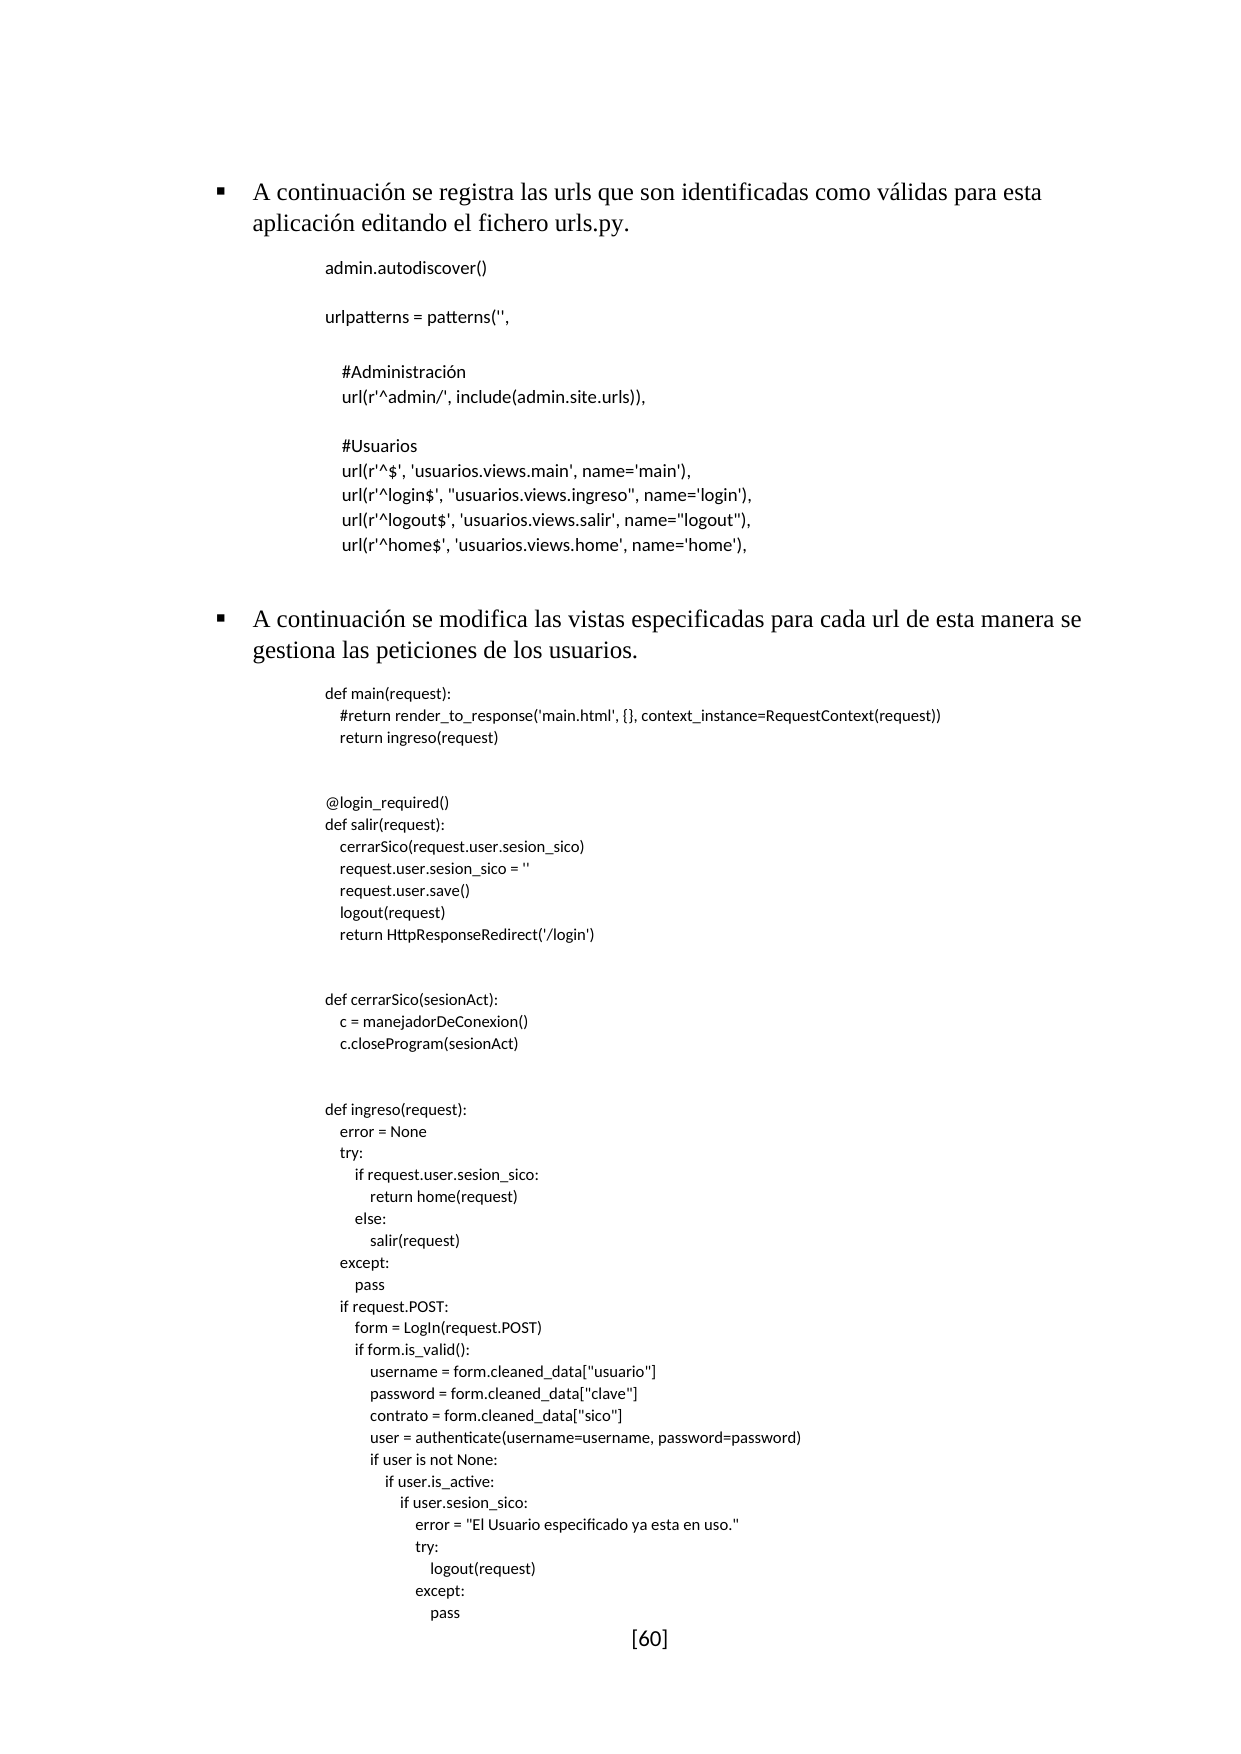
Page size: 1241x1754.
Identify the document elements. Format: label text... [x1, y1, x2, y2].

text if request.POST: [325, 1296, 1122, 1316]
text url(r'^admin/', include(admin.site.urls)), [325, 385, 1122, 408]
text except: [325, 1252, 1122, 1272]
text #return render_to_response('main.html', {}, context_instance=RequestContext(request)) [325, 705, 1122, 726]
text user = authenticate(username=username, password=password) [325, 1427, 1122, 1447]
text if form.is_valid(): [325, 1339, 1122, 1360]
text urlpatterns = patterns('', [325, 305, 1122, 328]
text error = "El Usuario especificado ya esta en uso." [325, 1514, 1122, 1535]
text return home(request) [325, 1186, 1122, 1207]
text c.closeProgram(sesionAct) [325, 1033, 1122, 1054]
text except: [325, 1580, 1122, 1601]
text logout(request) [325, 902, 1122, 922]
text salir(request) [325, 1230, 1122, 1251]
text pass [325, 1274, 1122, 1294]
text try: [325, 1536, 1122, 1557]
text return ingreso(request) [325, 727, 1122, 747]
text if request.user.sesion_sico: [325, 1164, 1122, 1185]
text return HttpResponseRedirect('/login') [325, 924, 1122, 944]
text def main(request): [325, 683, 1122, 704]
text pass [325, 1602, 1122, 1622]
text def salir(request): [325, 814, 1122, 835]
text logout(request) [325, 1558, 1122, 1579]
list A continuación se modifica las vistas especificadas para cada url de esta manera se gestiona las peticiones de los usuarios. [215, 604, 1122, 664]
text if user is not None: [325, 1449, 1122, 1469]
text def ingreso(request): [325, 1099, 1122, 1119]
text @login_required() [325, 793, 1122, 813]
list A continuación se registra las urls que son identificadas como válidas para esta aplicación editando el fichero urls.py. [215, 177, 1122, 237]
text request.user.save() [325, 880, 1122, 901]
text if user.sesion_sico: [325, 1493, 1122, 1513]
text else: [325, 1208, 1122, 1229]
text c = manejadorDeConexion() [325, 1011, 1122, 1032]
text username = form.cleaned_data["usuario"] [325, 1361, 1122, 1382]
text try: [325, 1143, 1122, 1163]
text url(r'^home$', 'usuarios.views.home', name='home'), [325, 533, 1122, 556]
text form = LogIn(request.POST) [325, 1318, 1122, 1338]
text contrato = form.cleaned_data["sico"] [325, 1405, 1122, 1426]
text #Usuarios [325, 434, 1122, 457]
text if user.is_active: [325, 1471, 1122, 1491]
text url(r'^login$', "usuarios.views.ingreso", name='login'), [325, 484, 1122, 507]
text request.user.sesion_sico = '' [325, 858, 1122, 879]
text def cerrarSico(sesionAct): [325, 989, 1122, 1010]
text #Administración [325, 360, 1122, 383]
text url(r'^$', 'usuarios.views.main', name='main'), [325, 459, 1122, 482]
text cerrarSico(request.user.sesion_sico) [325, 836, 1122, 857]
text url(r'^logout$', 'usuarios.views.salir', name="logout"), [325, 508, 1122, 531]
text password = form.cleaned_data["clave"] [325, 1383, 1122, 1404]
text error = None [325, 1121, 1122, 1141]
text admin.autodiscover() [325, 256, 1122, 279]
